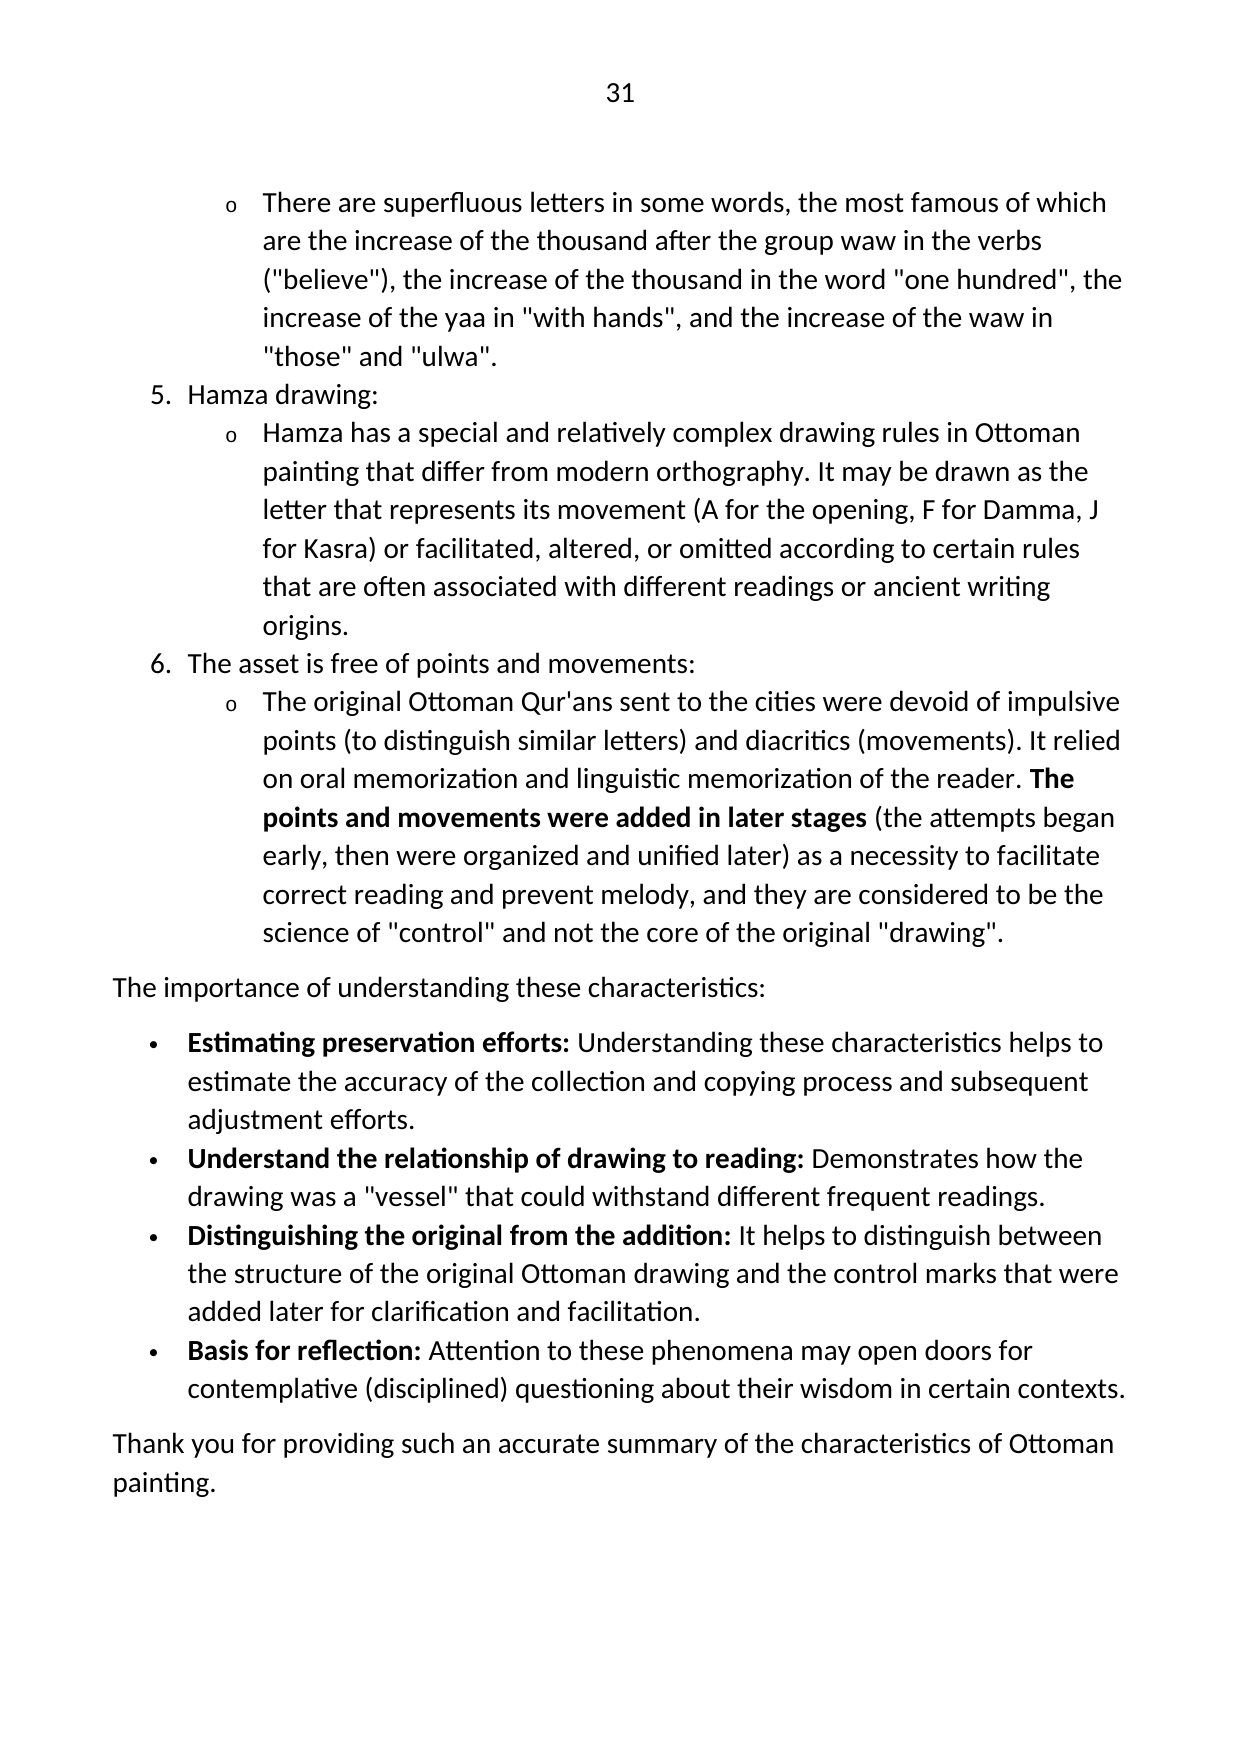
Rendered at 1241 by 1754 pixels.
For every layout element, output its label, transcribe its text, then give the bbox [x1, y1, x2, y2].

list The asset is free of points and movements: [150, 645, 1128, 681]
list Hamza drawing: [150, 376, 1128, 412]
list There are superfluous letters in some words, the most famous of which are the increase of the thousand after the group waw in the verbs ("believe"), the increase of the thousand in the word "one hundred", the increase of the yaa in "with hands", and the increase of the waw in "those" and "ulwa". [225, 184, 1128, 373]
list Estimating preservation efforts: Understanding these characteristics helps to estimate the accuracy of the collection and copying process and subsequent adjustment efforts. [150, 1024, 1128, 1137]
list Understand the relationship of drawing to reading: Demonstrates how the drawing was a "vessel" that could withstand different frequent readings. [150, 1140, 1128, 1214]
text Thank you for providing such an accurate summary of the characteristics of Ottoman painting. [112, 1425, 1128, 1499]
list The original Ottoman Qur'ans sent to the cities were devoid of impulsive points (to distinguish similar letters) and diacritics (movements). It relied on oral memorization and linguistic memorization of the reader. The points and movements were added in later stages (the attempts began early, then were organized and unified later) as a necessity to facilitate correct reading and prevent melody, and they are considered to be the science of "control" and not the core of the original "drawing". [225, 683, 1128, 950]
list Hamza has a special and relatively complex drawing rules in Ottoman painting that differ from modern orthography. It may be drawn as the letter that represents its movement (A for the opening, F for Damma, J for Kasra) or facilitated, altered, or omitted according to certain rules that are often associated with different readings or ancient writing origins. [225, 414, 1128, 642]
list Basis for reflection: Attention to these phenomena may open doors for contemplative (disciplined) questioning about their wisdom in certain contexts. [150, 1332, 1128, 1406]
list Distinguishing the original from the addition: It helps to distinguish between the structure of the original Ottoman drawing and the control marks that were added later for clarification and facilitation. [150, 1217, 1128, 1329]
text The importance of understanding these characteristics: [112, 969, 1128, 1005]
